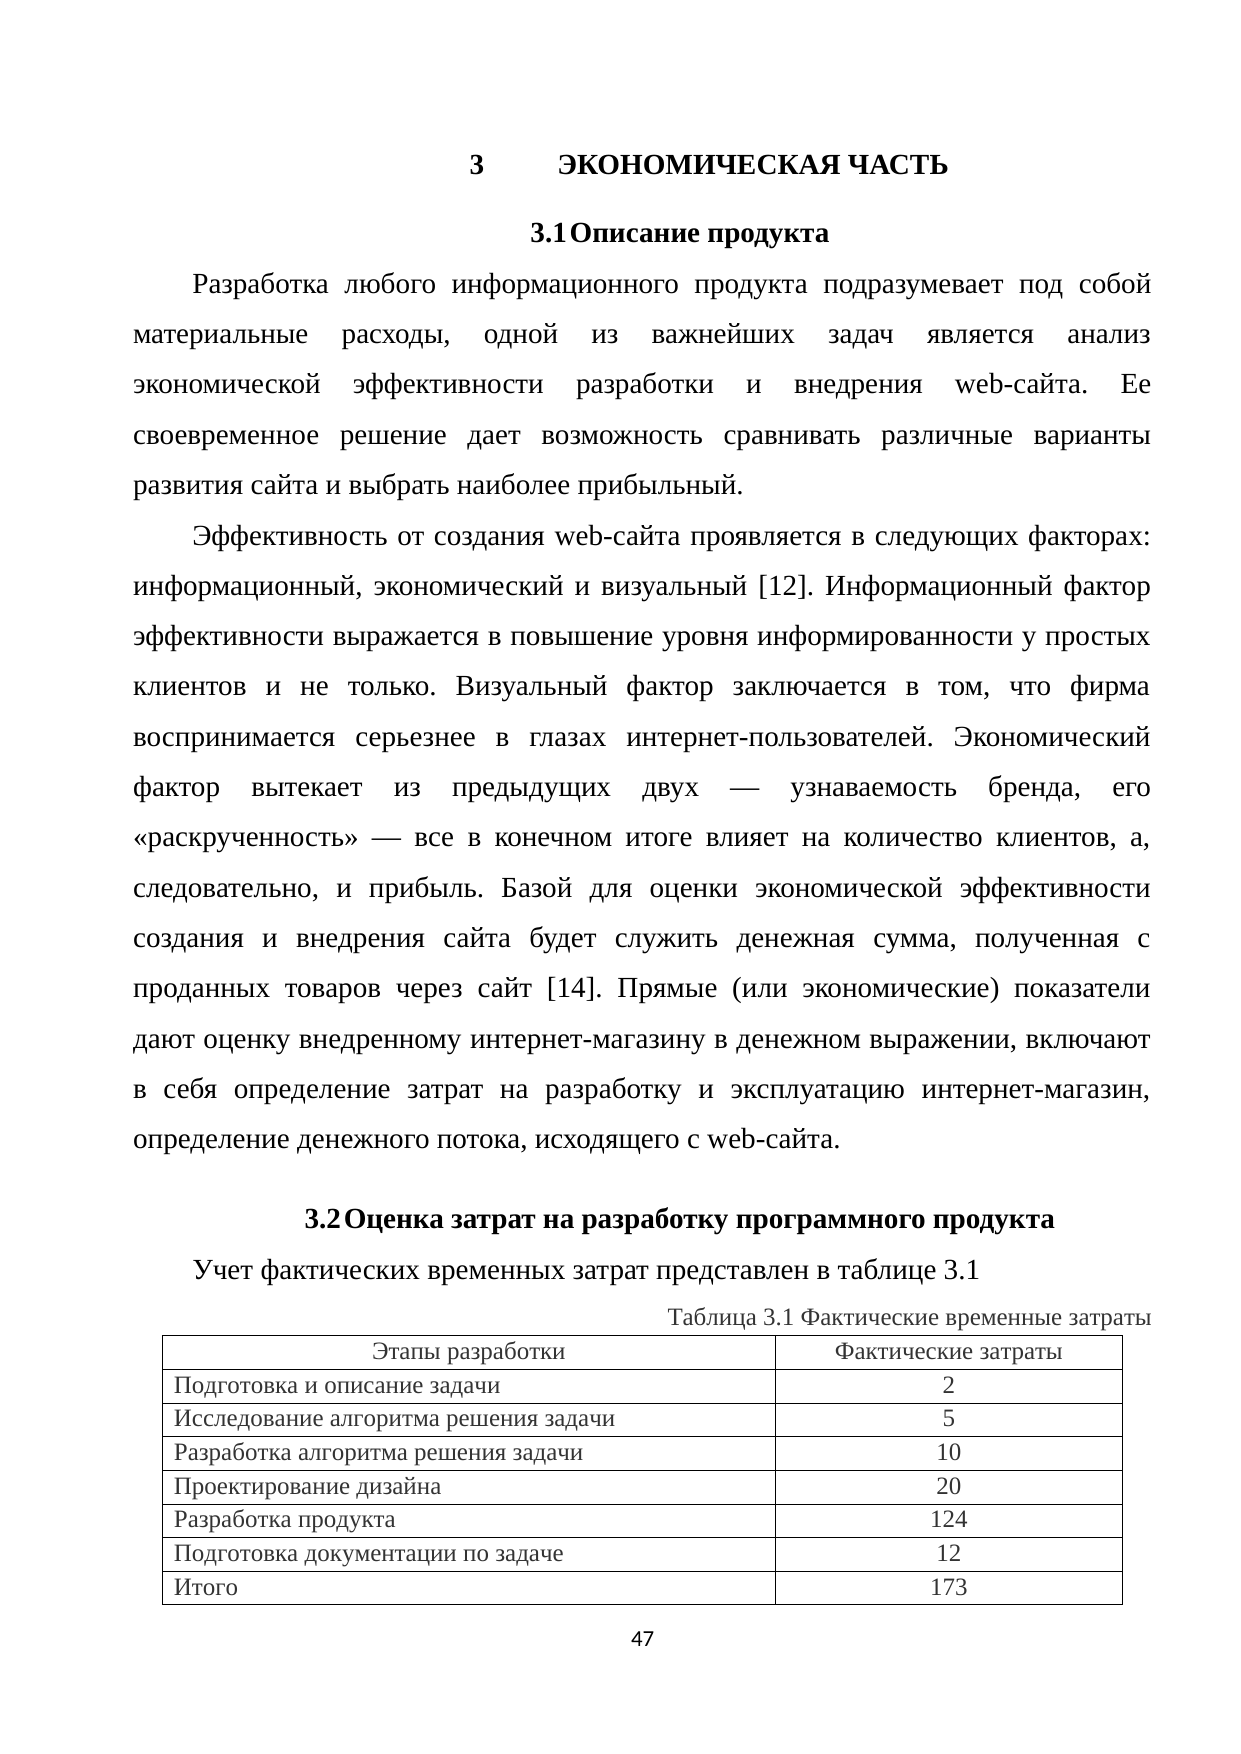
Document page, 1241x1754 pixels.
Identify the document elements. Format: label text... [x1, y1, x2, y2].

subtitle ЭКОНОМИЧЕСКАЯ ЧАСТЬ [207, 147, 1152, 181]
table_cell Итого [163, 1572, 775, 1604]
table_cell 2 [776, 1370, 1122, 1402]
table_cell 10 [776, 1437, 1122, 1470]
subtitle Оценка затрат на разработку программного продукта [208, 1201, 1152, 1234]
text Разработка любого информационного продукта подразумевает под собой материальные расходы, одной из важнейших задач является анализ экономической эффективности разработки и внедрения web-сайта. Ее своевременное решение дает возможность сравнивать различные варианты развития сайта и выбрать наиболее прибыльный. [133, 266, 1152, 501]
table_cell 20 [776, 1471, 1122, 1503]
table_cell 5 [776, 1404, 1122, 1436]
table_cell 12 [776, 1538, 1122, 1571]
table_cell Подготовка и описание задачи [163, 1370, 775, 1402]
table_cell 124 [776, 1505, 1122, 1537]
subtitle Описание продукта [208, 215, 1152, 248]
table_cell Разработка продукта [163, 1505, 775, 1537]
text Эффективность от создания web-сайта проявляется в следующих факторах: информационный, экономический и визуальный [12]. Информационный фактор эффективности выражается в повышение уровня информированности у простых клиентов и не только. Визуальный фактор заключается в том, что фирма воспринимается серьезнее в глазах интернет-пользователей. Экономический фактор вытекает из предыдущих двух — узнаваемость бренда, его «раскрученность» — все в конечном итоге влияет на количество клиентов, а, следовательно, и прибыль. Базой для оценки экономической эффективности создания и внедрения сайта будет служить денежная сумма, полученная с проданных товаров через сайт [14]. Прямые (или экономические) показатели дают оценку внедренному интернет-магазину в денежном выражении, включают в себя определение затрат на разработку и эксплуатацию интернет-магазин, определение денежного потока, исходящего с web-сайта. [133, 518, 1152, 1155]
table_header Этапы разработки [163, 1336, 775, 1369]
text Таблица 3.1 Фактические временные затраты [133, 1302, 1152, 1331]
table_cell 173 [776, 1572, 1122, 1604]
text Учет фактических временных затрат представлен в таблице 3.1 [133, 1252, 1152, 1285]
table_cell Исследование алгоритма решения задачи [163, 1404, 775, 1436]
table_header Фактические затраты [776, 1336, 1122, 1369]
table_cell Проектирование дизайна [163, 1471, 775, 1503]
table_cell Подготовка документации по задаче [163, 1538, 775, 1571]
table_cell Разработка алгоритма решения задачи [163, 1437, 775, 1470]
